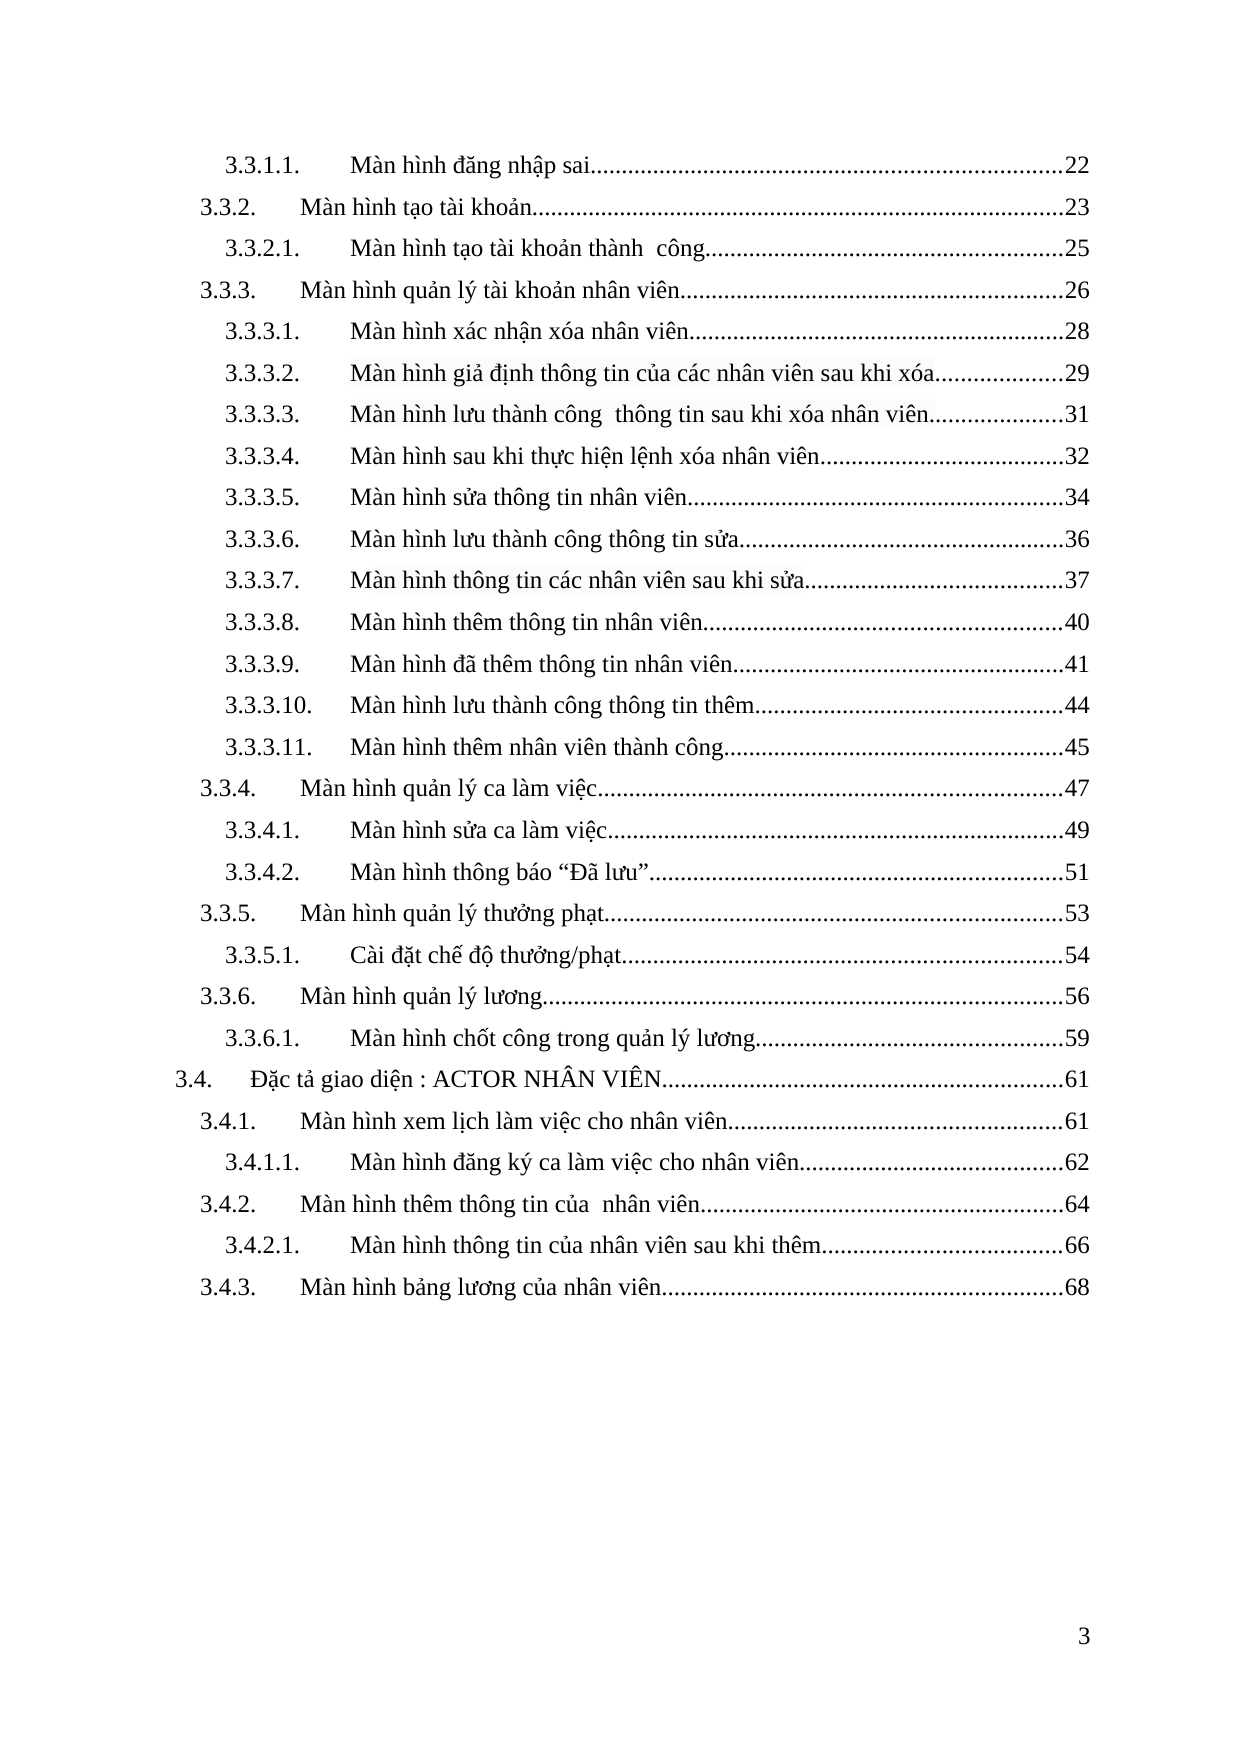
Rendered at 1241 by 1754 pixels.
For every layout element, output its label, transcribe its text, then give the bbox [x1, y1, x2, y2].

text 3.3.6.1. Màn hình chốt công trong quản lý lương 59 [225, 1023, 1090, 1052]
text 3.3.3.9. Màn hình đã thêm thông tin nhân viên 41 [225, 649, 1090, 677]
text 3.4.2. Màn hình thêm thông tin của nhân viên 64 [200, 1189, 1090, 1218]
text 3.3.2. Màn hình tạo tài khoản 23 [200, 192, 1090, 220]
text 3.3.3.7. Màn hình thông tin các nhân viên sau khi sửa 37 [804, 566, 1090, 594]
text 3.3.4.2. Màn hình thông báo “Đã lưu” 51 [225, 857, 1090, 885]
text 3.4.2.1. Màn hình thông tin của nhân viên sau khi thêm 66 [225, 1231, 1090, 1259]
text 3.3.3.8. Màn hình thêm thông tin nhân viên 40 [225, 607, 1090, 636]
text 3.3.5.1. Cài đặt chế độ thưởng/phạt 54 [225, 940, 1090, 968]
text 3.3.3.4. Màn hình sau khi thực hiện lệnh xóa nhân viên 32 [225, 441, 1090, 470]
text 3.3.3.6. Màn hình lưu thành công thông tin sửa 36 [225, 524, 1090, 553]
text 3.3.5. Màn hình quản lý thưởng phạt 53 [200, 898, 1090, 927]
text 3.3.3. Màn hình quản lý tài khoản nhân viên 26 [200, 275, 1090, 303]
text 3.3.1.1. Màn hình đăng nhập sai 22 [225, 150, 1090, 179]
text 3.3.3.11. Màn hình thêm nhân viên thành công 45 [225, 732, 1090, 761]
text 3.4.1.1. Màn hình đăng ký ca làm việc cho nhân viên 62 [225, 1147, 1090, 1176]
text 3.3.4.1. Màn hình sửa ca làm việc 49 [225, 815, 1090, 844]
text 3.3.3.5. Màn hình sửa thông tin nhân viên 34 [225, 482, 1090, 511]
text 3.3.2.1. Màn hình tạo tài khoản thành công 25 [225, 233, 1090, 262]
text 3.3.3.2. Màn hình giả định thông tin của các nhân viên sau khi xóa 29 [934, 358, 1090, 387]
text 3.4.1. Màn hình xem lịch làm việc cho nhân viên 61 [200, 1106, 1090, 1135]
text 3.3.3.3. Màn hình lưu thành công thông tin sau khi xóa nhân viên. 31 [935, 399, 1090, 428]
text 3.3.4. Màn hình quản lý ca làm việc 47 [200, 773, 1090, 802]
text 3.4. Đặc tả giao diện : ACTOR NHÂN VIÊN 61 [175, 1064, 1090, 1093]
text 3.3.3.7. Màn hình thông tin các nhân viên sau khi sửa 37 [225, 566, 372, 594]
text 3.3.3.1. Màn hình xác nhận xóa nhân viên 28 [225, 316, 1090, 345]
text 3.4.3. Màn hình bảng lương của nhân viên 68 [200, 1272, 1090, 1301]
text 3.3.3.10. Màn hình lưu thành công thông tin thêm 44 [225, 690, 1090, 719]
text 3.3.6. Màn hình quản lý lương 56 [200, 981, 1090, 1010]
